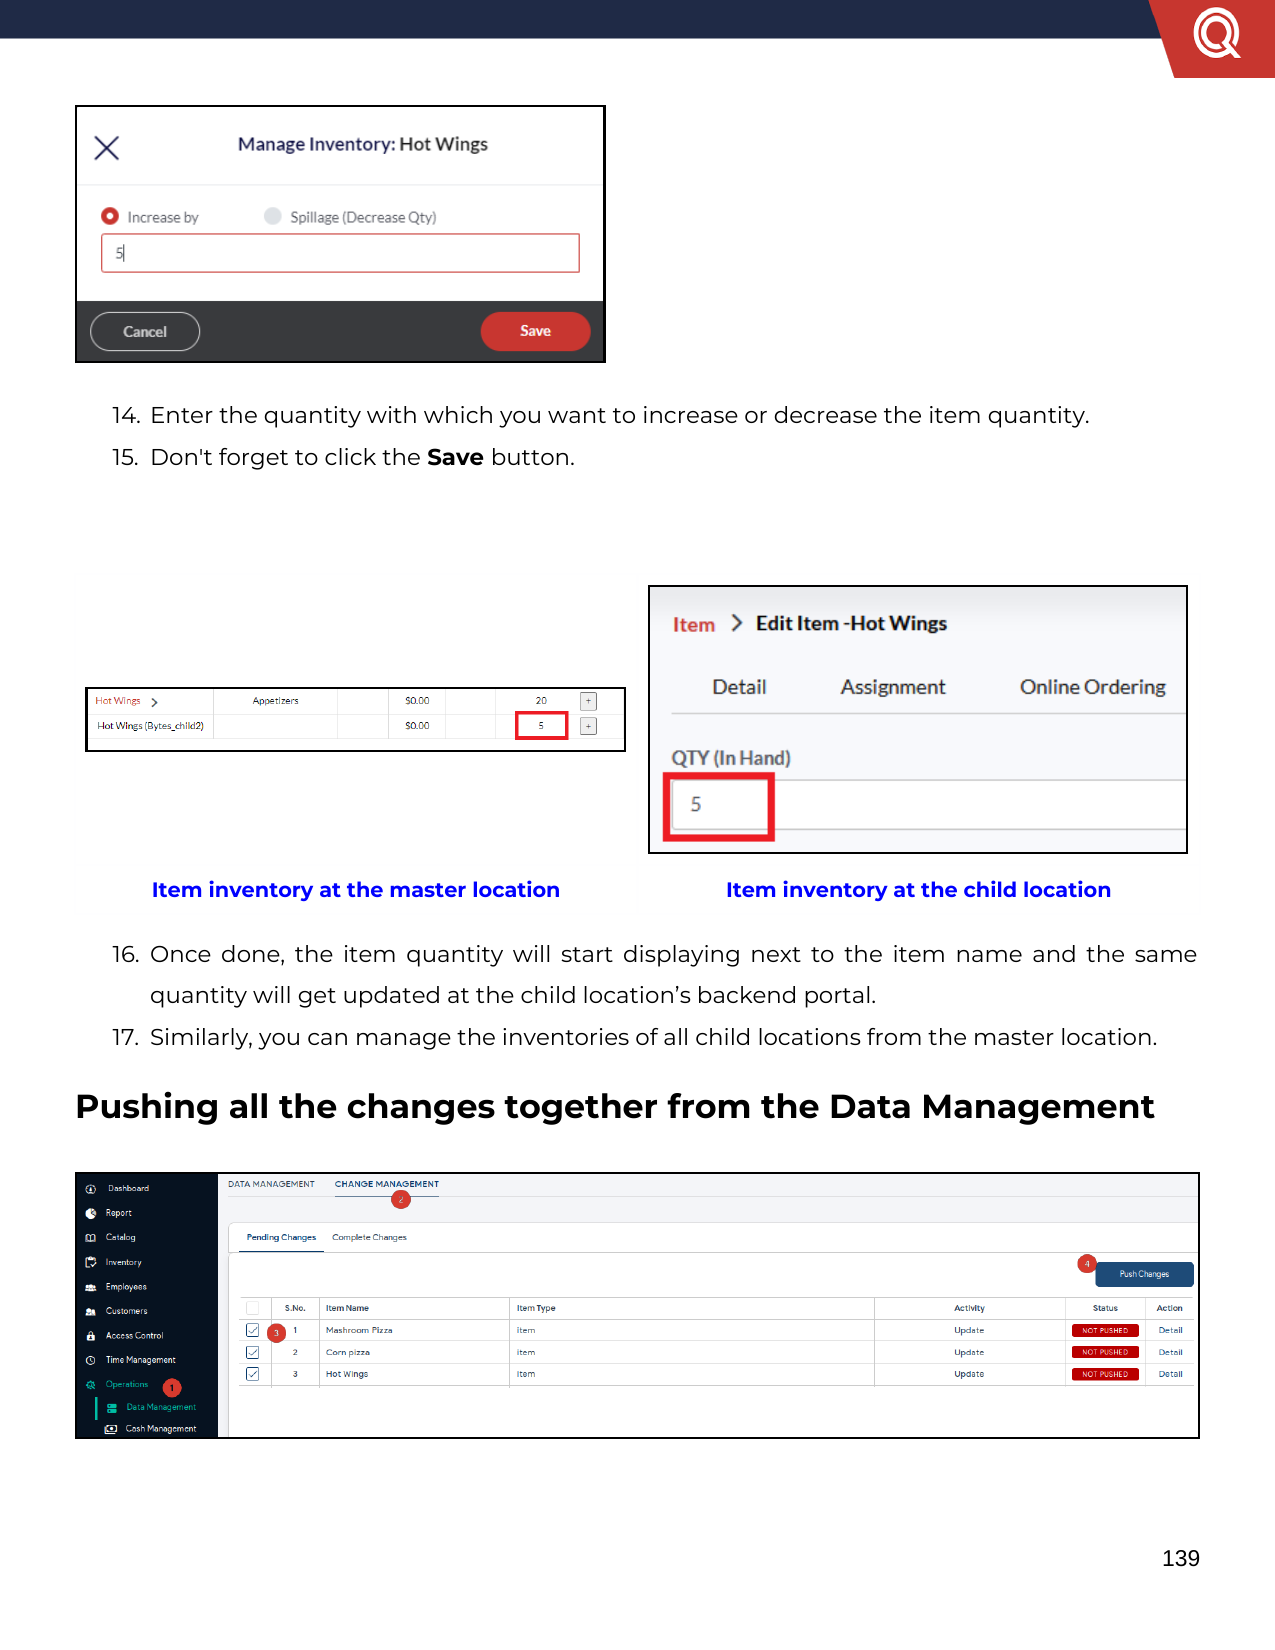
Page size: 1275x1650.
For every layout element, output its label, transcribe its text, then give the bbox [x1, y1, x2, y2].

picture [77, 1174, 1198, 1437]
picture [88, 689, 624, 750]
table_header [639, 575, 1199, 864]
table_header [76, 575, 636, 864]
list Don't forget to click the Save button. [112, 443, 1200, 471]
list Similarly, you can manage the inventories of all child locations from the master location. [112, 1023, 1200, 1051]
picture [0, 0, 1275, 78]
subtitle Pushing all the changes together from the Data Management [75, 1086, 1200, 1127]
table_cell Item inventory at the master location [76, 866, 636, 913]
list Enter the quantity with which you want to increase or decrease the item quantity. [112, 401, 1200, 429]
picture [77, 107, 603, 361]
picture [650, 587, 1186, 852]
list Once done, the item quantity will start displaying next to the item name and the same quantity will get updated at the child location’s backend portal. [112, 940, 1200, 1009]
table_cell Item inventory at the child location [639, 866, 1199, 913]
